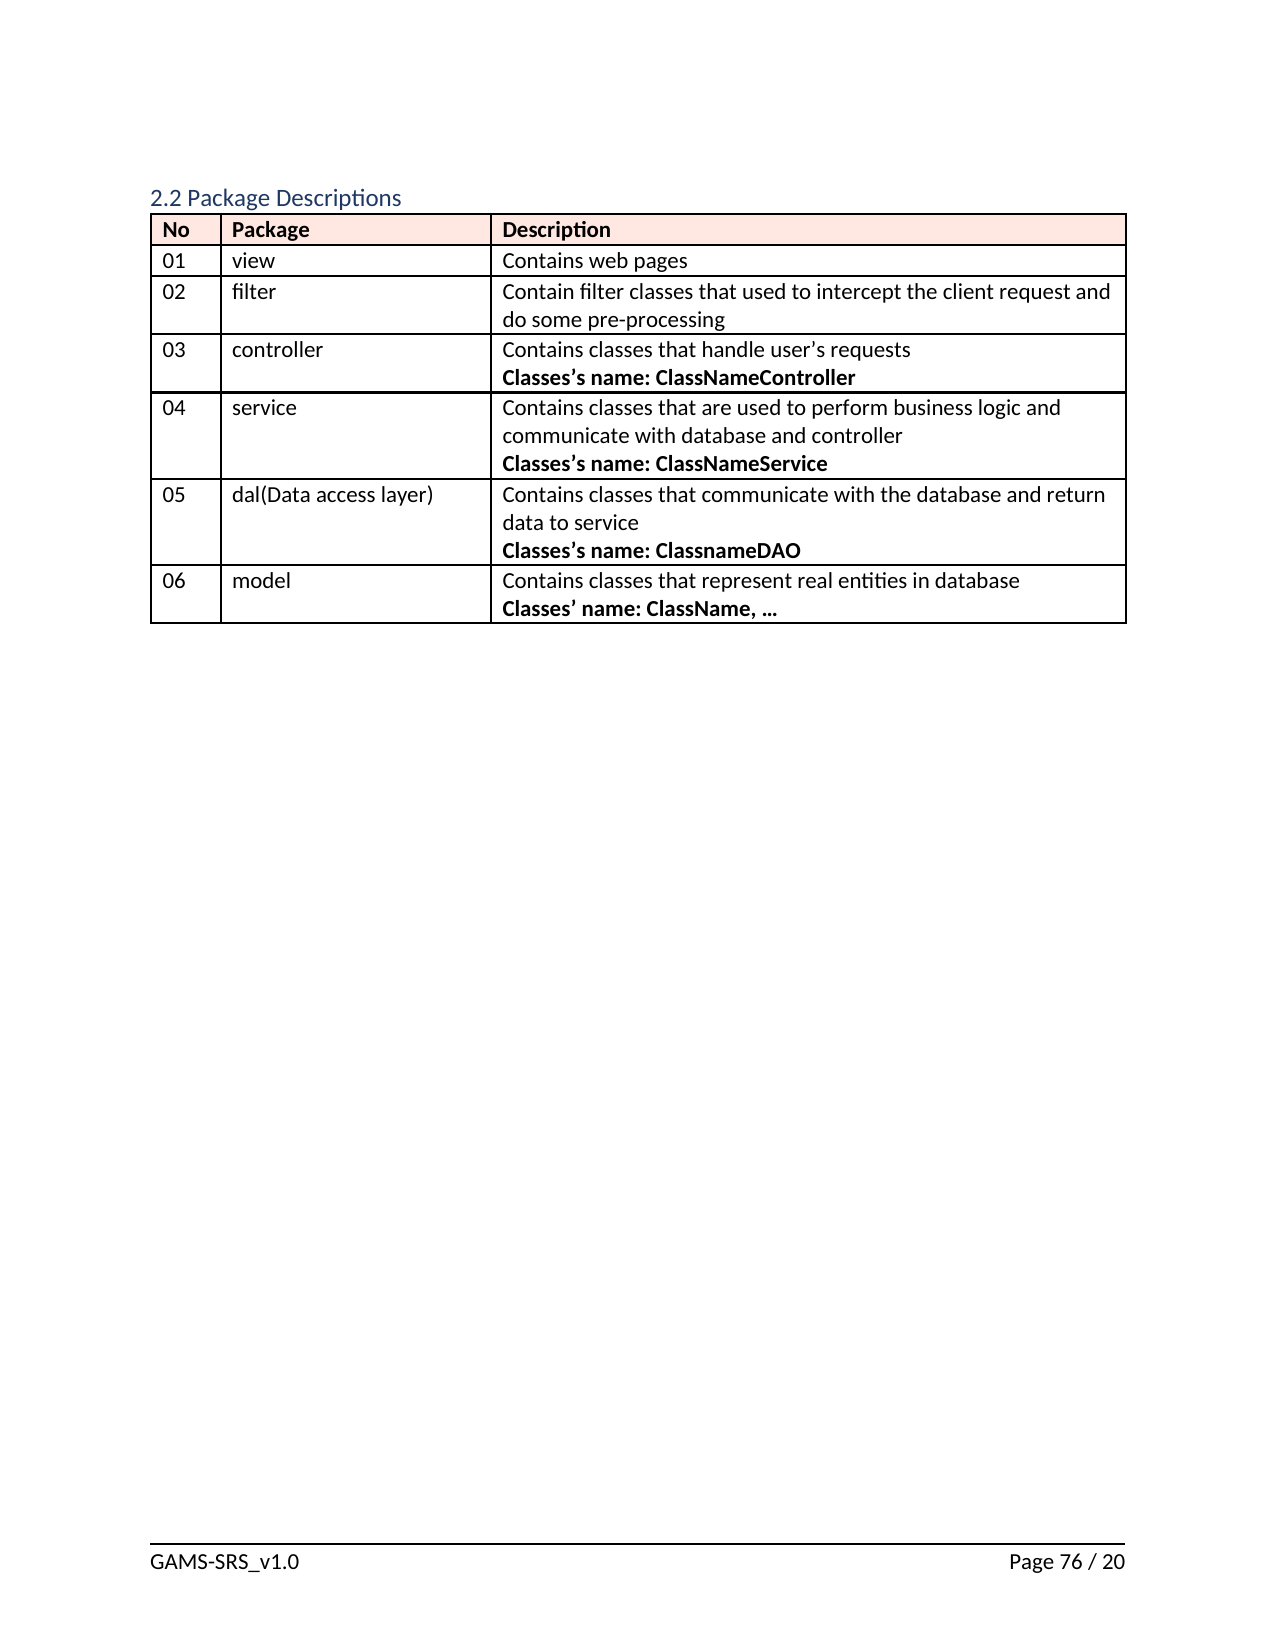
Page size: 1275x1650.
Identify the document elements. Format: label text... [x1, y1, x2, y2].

table_cell filter [222, 277, 490, 333]
subtitle 2.2 Package Descriptions [150, 182, 1125, 213]
table_cell 01 [152, 246, 220, 275]
table_header No [152, 215, 220, 244]
table_cell 02 [152, 277, 220, 333]
table_cell 06 [152, 566, 220, 622]
table_cell 03 [152, 335, 220, 391]
table_cell Contains web pages [492, 246, 1125, 275]
table_cell model [222, 566, 490, 622]
table_cell Contains classes that handle user’s requests Classes’s name: ClassNameController [492, 335, 1125, 391]
table_cell Contains classes that represent real entities in database Classes’ name: ClassName, … [492, 566, 1125, 622]
table_cell 04 [152, 394, 220, 478]
table_header Package [222, 215, 490, 244]
table_cell controller [222, 335, 490, 391]
table_cell Contains classes that are used to perform business logic and communicate with database and controller Classes’s name: ClassNameService [492, 394, 1125, 478]
table_cell dal(Data access layer) [222, 480, 490, 564]
table_cell 05 [152, 480, 220, 564]
table_cell view [222, 246, 490, 275]
table_cell Contains classes that communicate with the database and return data to service Classes’s name: ClassnameDAO [492, 480, 1125, 564]
table_cell service [222, 394, 490, 478]
table_cell Contain filter classes that used to intercept the client request and do some pre-processing [492, 277, 1125, 333]
table_header Description [492, 215, 1125, 244]
